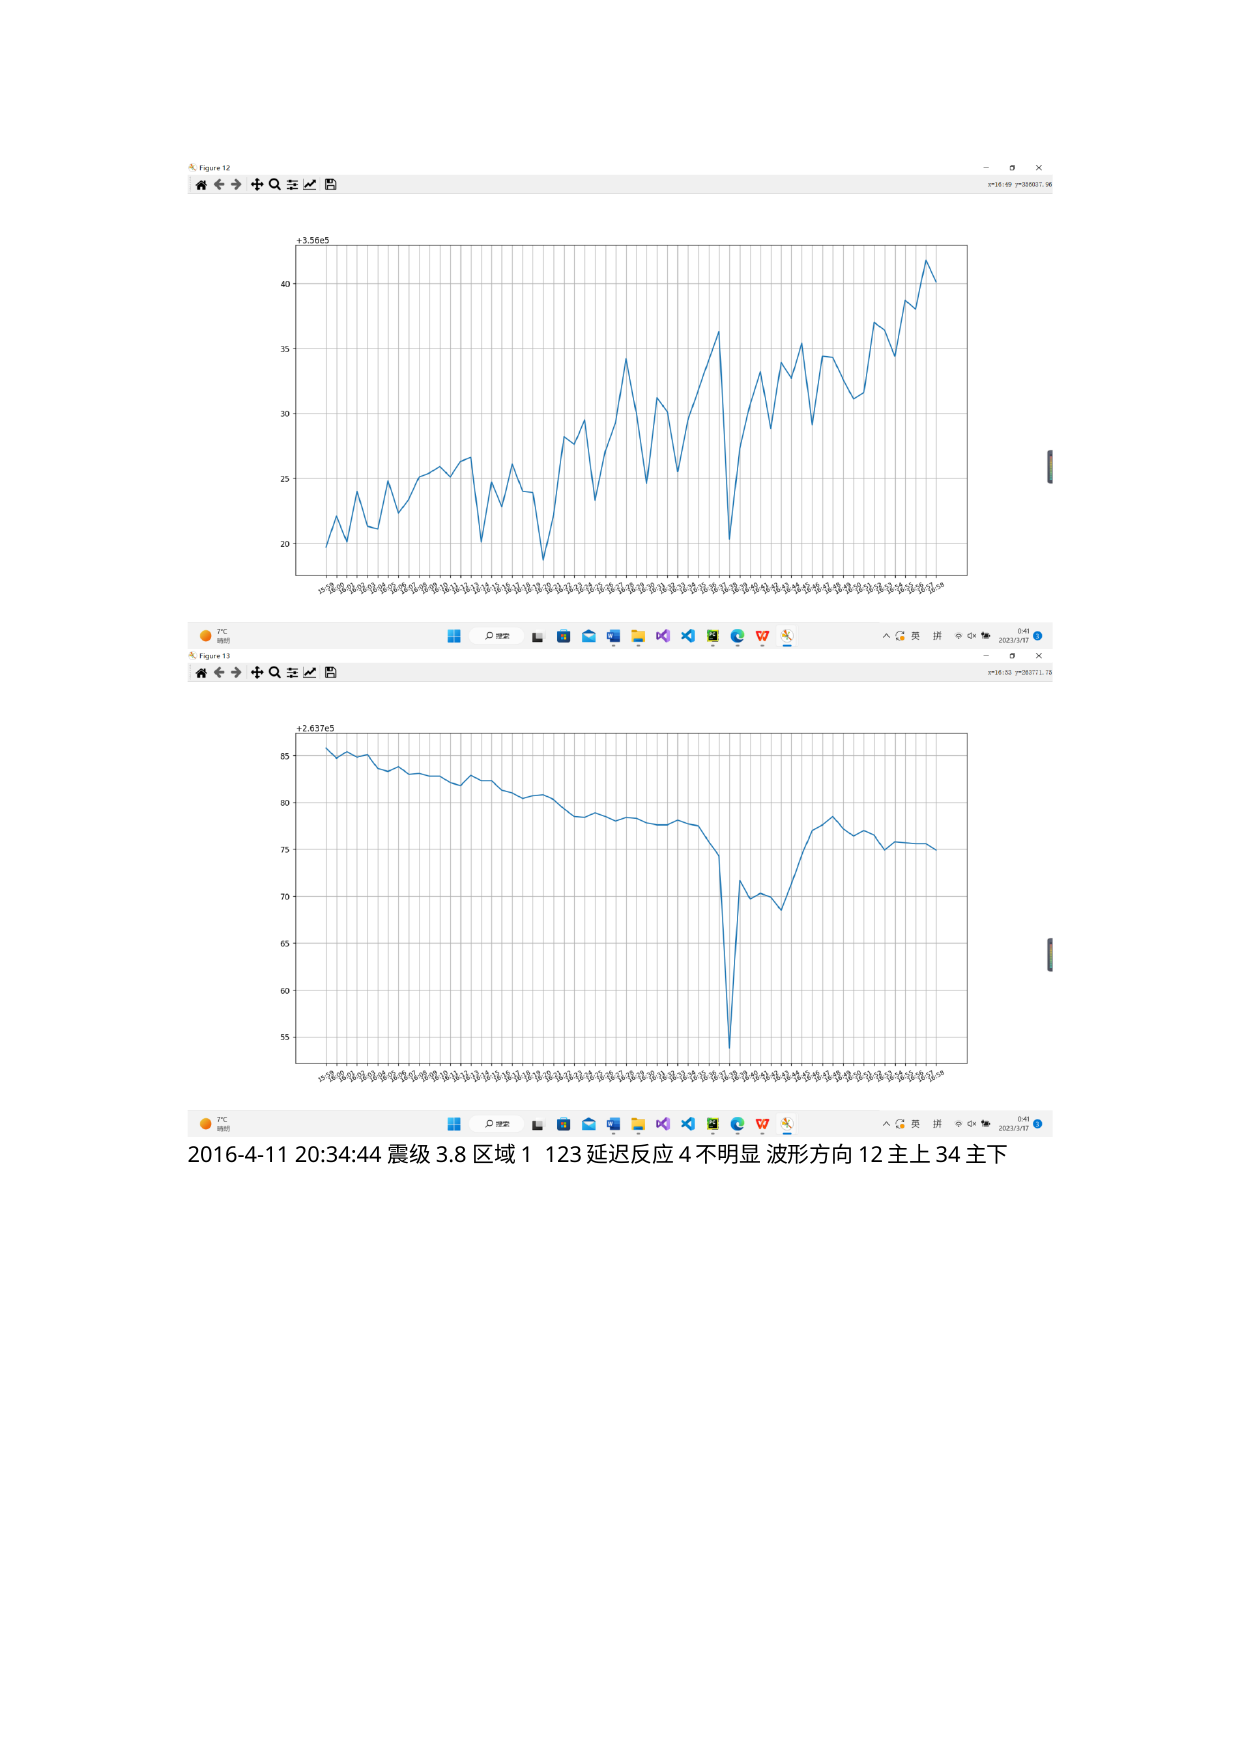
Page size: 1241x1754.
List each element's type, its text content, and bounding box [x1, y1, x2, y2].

text 2016-4-11 20:34:44 震级3.8 区域1 123延迟反应 4不明显 波形方向12主上34主下 [187, 1137, 1053, 1169]
picture [187, 162, 1053, 1137]
